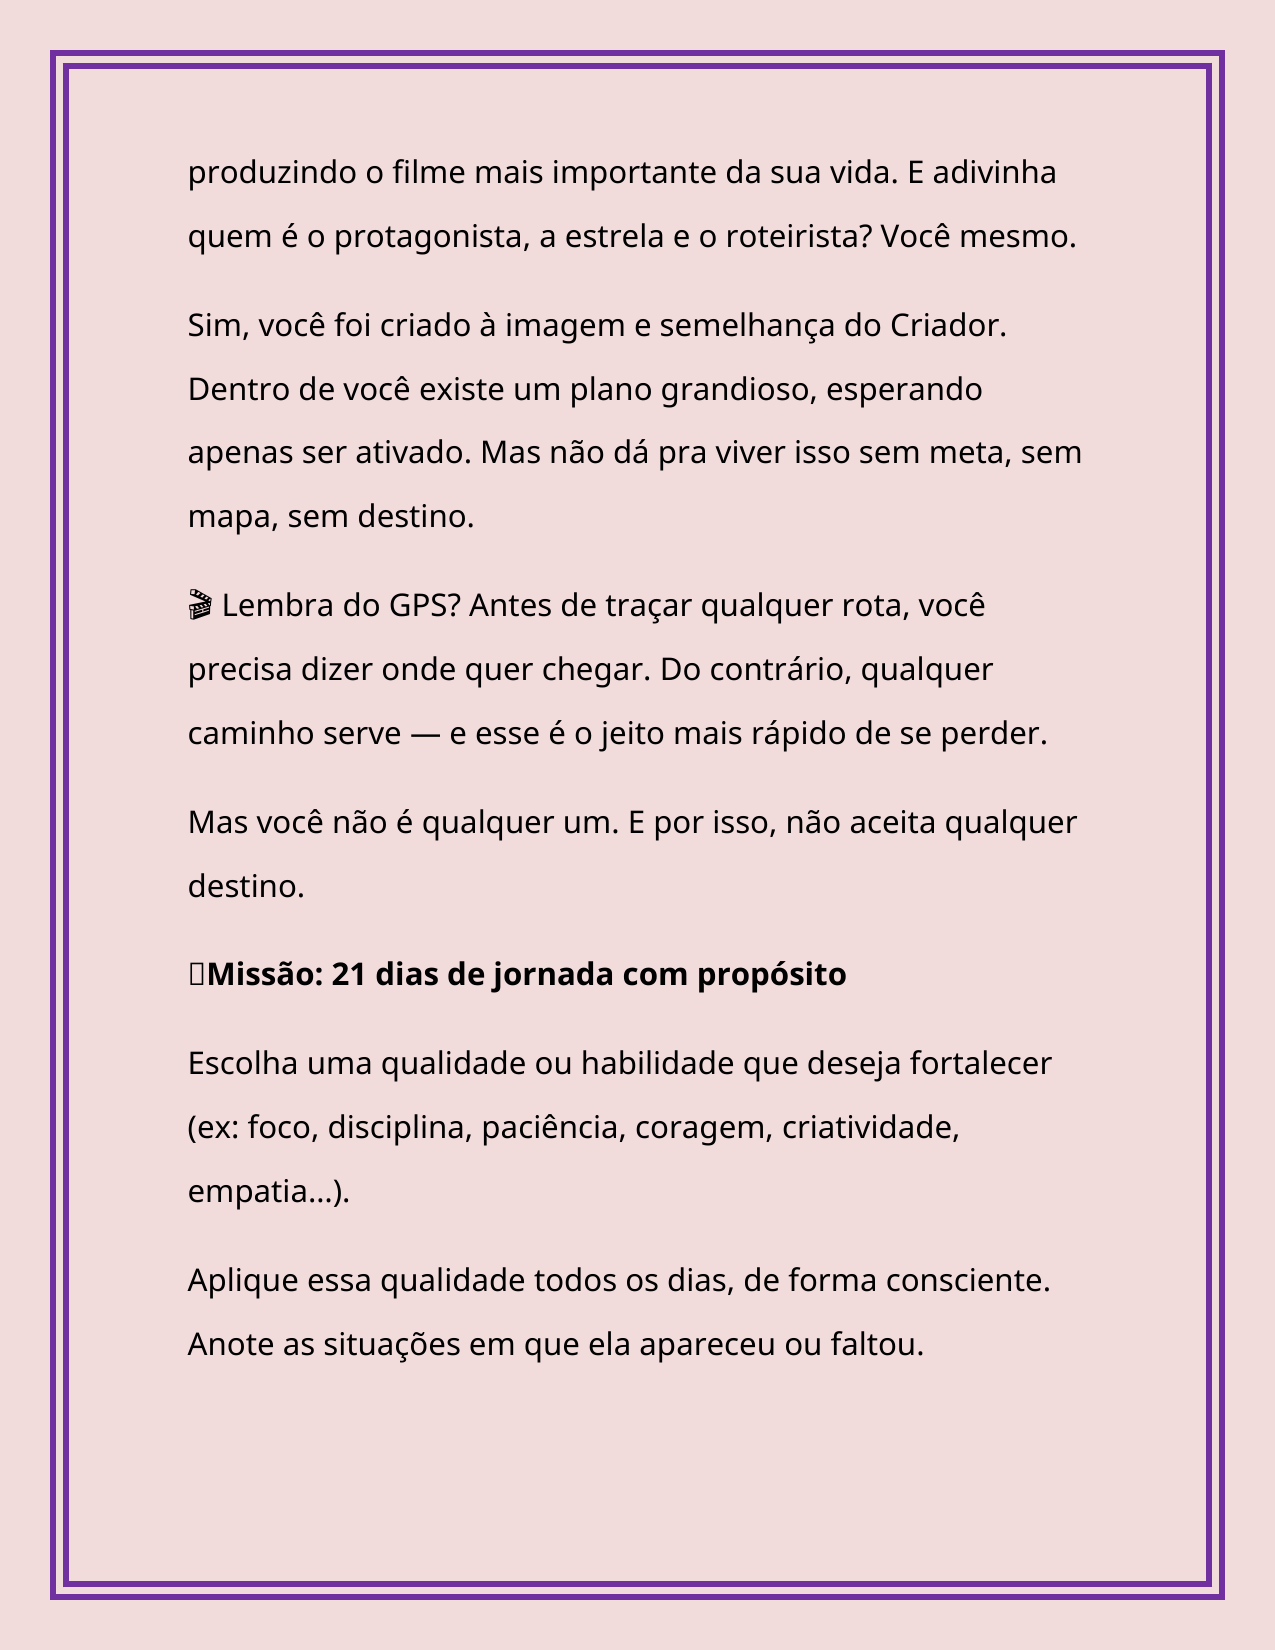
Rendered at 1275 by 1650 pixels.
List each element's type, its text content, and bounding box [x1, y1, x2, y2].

text 🎬 Lembra do GPS? Antes de traçar qualquer rota, você precisa dizer onde quer chegar. Do contrário, qualquer caminho serve — e esse é o jeito mais rápido de se perder. [187, 583, 1087, 753]
text 🚀Missão: 21 dias de jornada com propósito [187, 952, 1087, 995]
text Escolha uma qualidade ou habilidade que deseja fortalecer (ex: foco, disciplina, paciência, coragem, criatividade, empatia…). [187, 1041, 1087, 1212]
text Sim, você foi criado à imagem e semelhança do Criador. Dentro de você existe um plano grandioso, esperando apenas ser ativado. Mas não dá pra viver isso sem meta, sem mapa, sem destino. [187, 303, 1087, 537]
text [187, 150, 1087, 256]
text Mas você não é qualquer um. E por isso, não aceita qualquer destino. [187, 800, 1087, 906]
text Aplique essa qualidade todos os dias, de forma consciente. Anote as situações em que ela apareceu ou faltou. [187, 1258, 1087, 1364]
